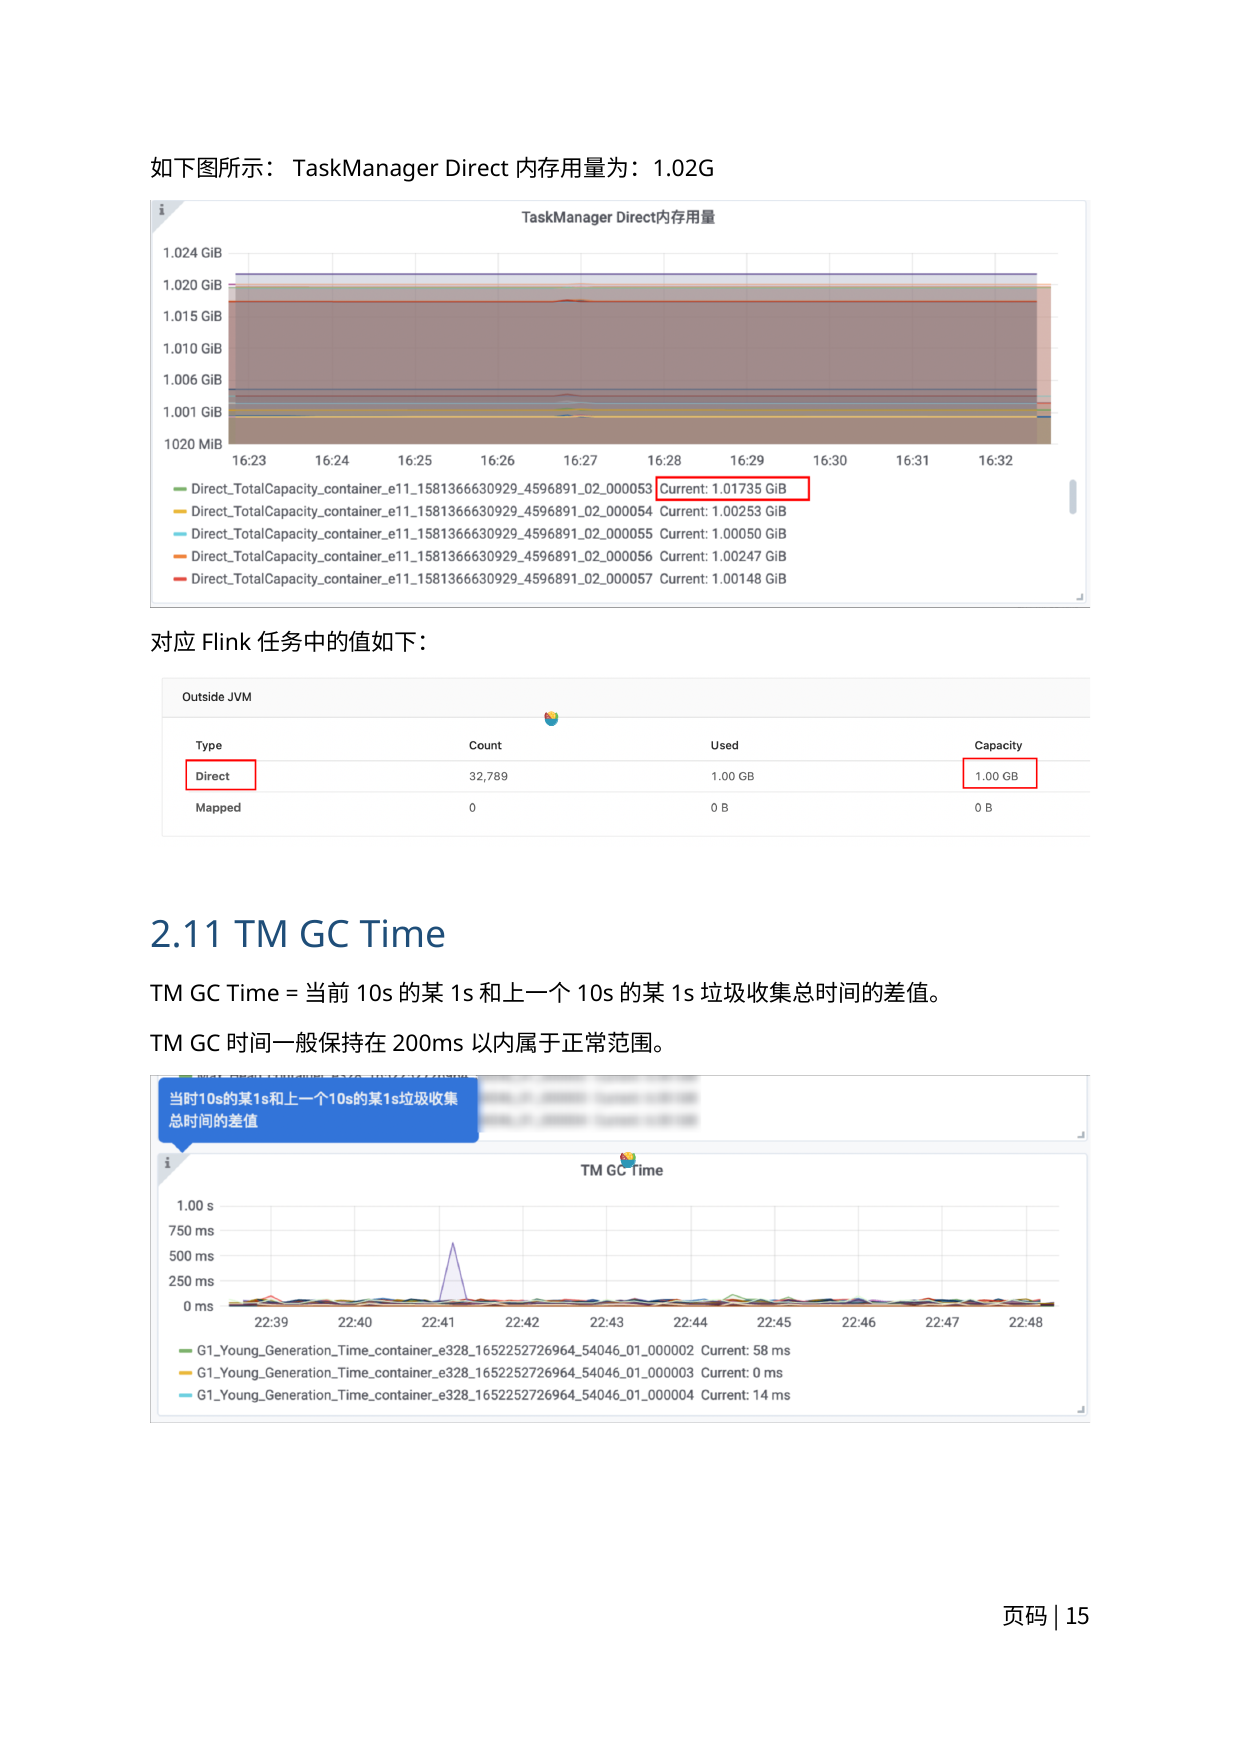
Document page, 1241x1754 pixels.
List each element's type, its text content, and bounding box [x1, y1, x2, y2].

picture [150, 200, 1091, 608]
picture [150, 674, 1091, 847]
text 如下图所示： TaskManager Direct 内存用量为：1.02G [150, 150, 1090, 183]
text 对应 Flink 任务中的值如下： [150, 624, 1090, 657]
text TM GC Time = 当前 10s 的某 1s 和上一个 10s 的某 1s 垃圾收集总时间的差值。 [150, 975, 1090, 1008]
picture [150, 1075, 1091, 1423]
subtitle 2.11 TM GC Time [150, 907, 1090, 958]
text TM GC 时间一般保持在 200ms 以内属于正常范围。 [150, 1025, 1090, 1058]
